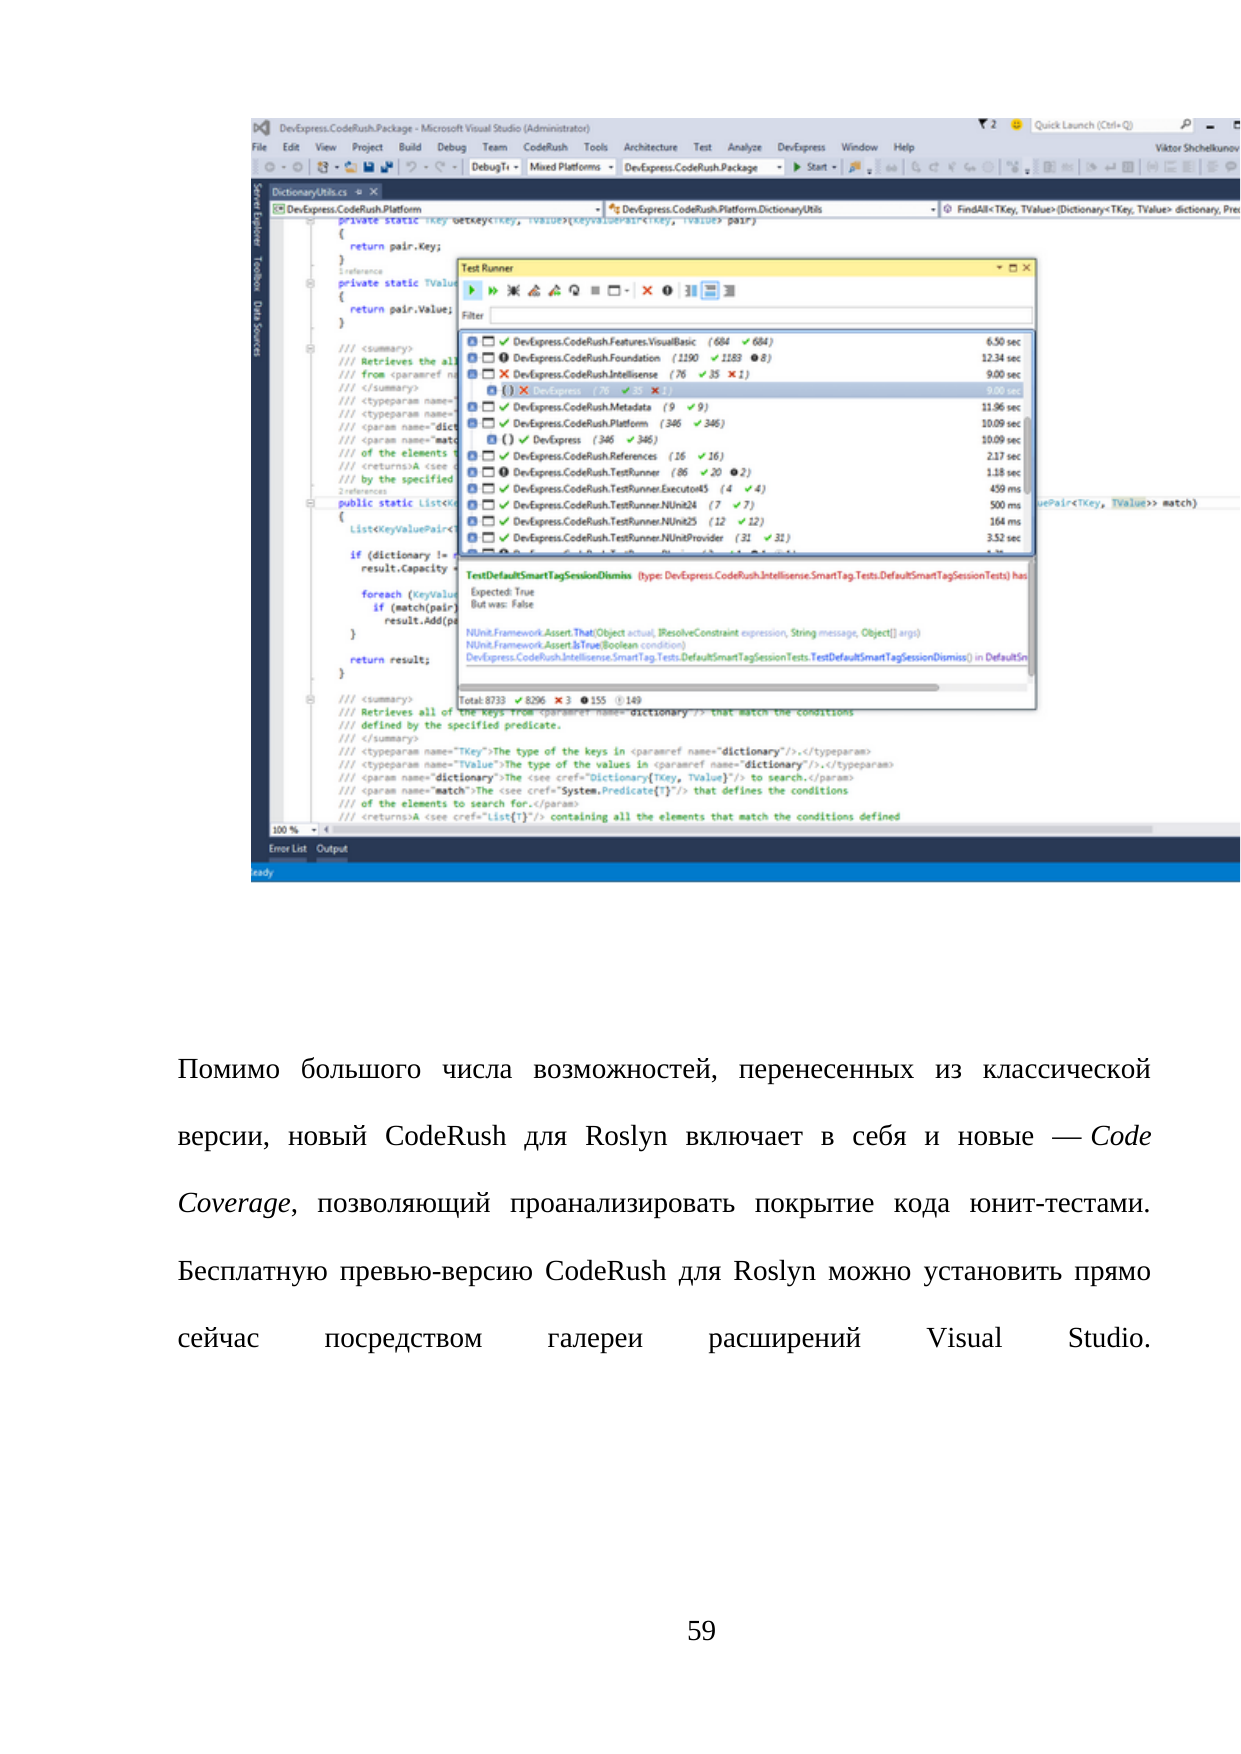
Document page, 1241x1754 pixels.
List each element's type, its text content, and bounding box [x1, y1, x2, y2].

picture [251, 118, 1241, 884]
text Помимо большого числа возможностей, перенесенных из классической версии, новый CodeRush для Roslyn включает в себя и новые — Code Coverage, позволяющий проанализировать покрытие кода юнит-тестами. Бесплатную превью-версию CodeRush для Roslyn можно установить прямо сейчас посредством галереи расширений Visual Studio. [177, 917, 1152, 1420]
